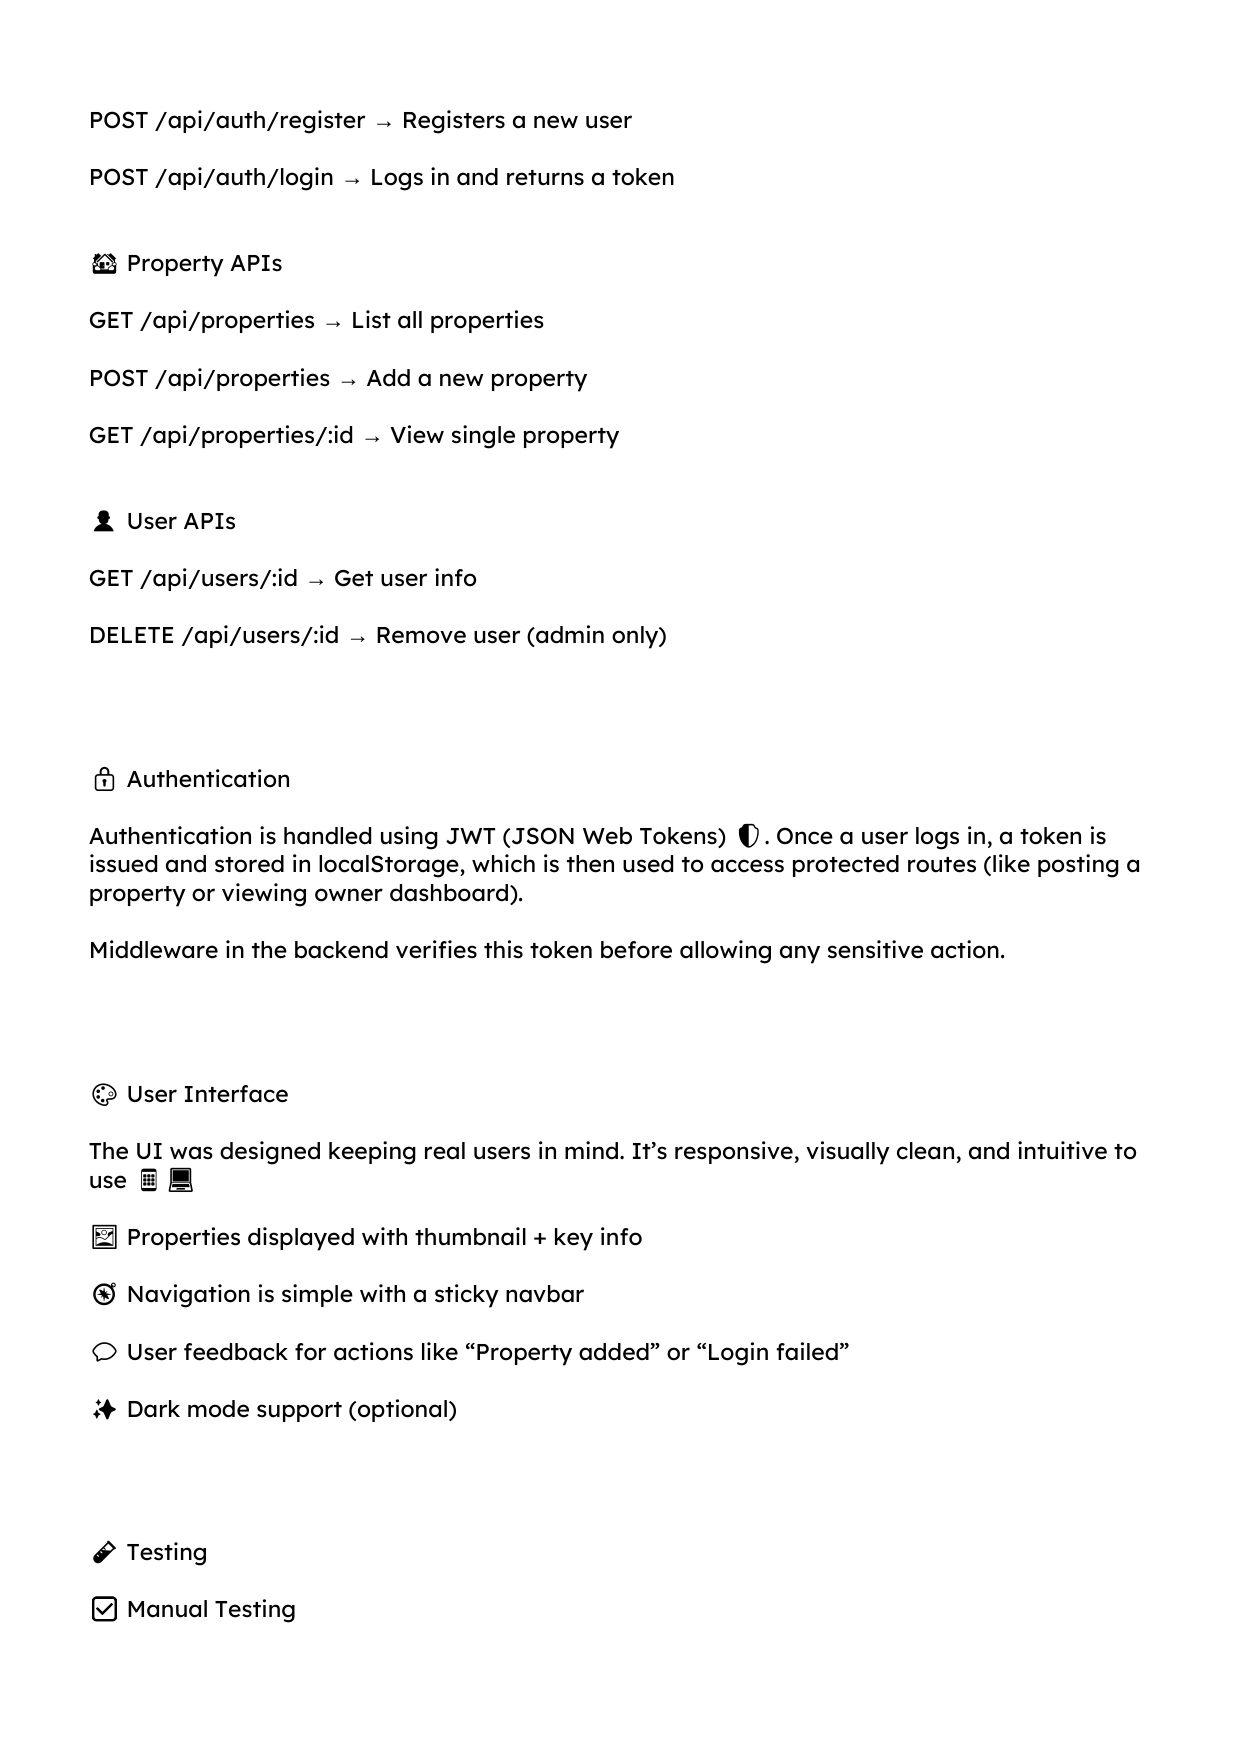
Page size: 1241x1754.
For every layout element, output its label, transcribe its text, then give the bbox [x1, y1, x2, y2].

text The UI was designed keeping real users in mind. It’s responsive, visually clean, and intuitive to use 📱💻 [88, 1136, 1152, 1194]
text 🧭 Navigation is simple with a sticky navbar [88, 1280, 1152, 1308]
text POST /api/properties → Add a new property [88, 363, 1152, 392]
text Authentication is handled using JWT (JSON Web Tokens) 🛡️. Once a user logs in, a token is issued and stored in localStorage, which is then used to access protected routes (like posting a property or viewing owner dashboard). [88, 821, 1152, 907]
text DELETE /api/users/:id → Remove user (admin only) [88, 621, 1152, 649]
text POST /api/auth/login → Logs in and returns a token [88, 162, 1152, 191]
text GET /api/users/:id → Get user info [88, 563, 1152, 592]
text 👤 User APIs [88, 506, 1152, 535]
text GET /api/properties → List all properties [88, 306, 1152, 334]
text 🖼️ Properties displayed with thumbnail + key info [88, 1222, 1152, 1251]
text 🧪 Testing [88, 1537, 1152, 1566]
text 🎨 User Interface [88, 1079, 1152, 1108]
text ✅ Manual Testing [88, 1595, 1152, 1623]
text Middleware in the backend verifies this token before allowing any sensitive action. [88, 936, 1152, 964]
text POST /api/auth/register → Registers a new user [88, 105, 1152, 134]
text 🏘️ Property APIs [88, 248, 1152, 277]
text GET /api/properties/:id → View single property [88, 420, 1152, 449]
text ✨ Dark mode support (optional) [88, 1394, 1152, 1423]
text 🔒 Authentication [88, 764, 1152, 793]
text 💬 User feedback for actions like “Property added” or “Login failed” [88, 1337, 1152, 1366]
